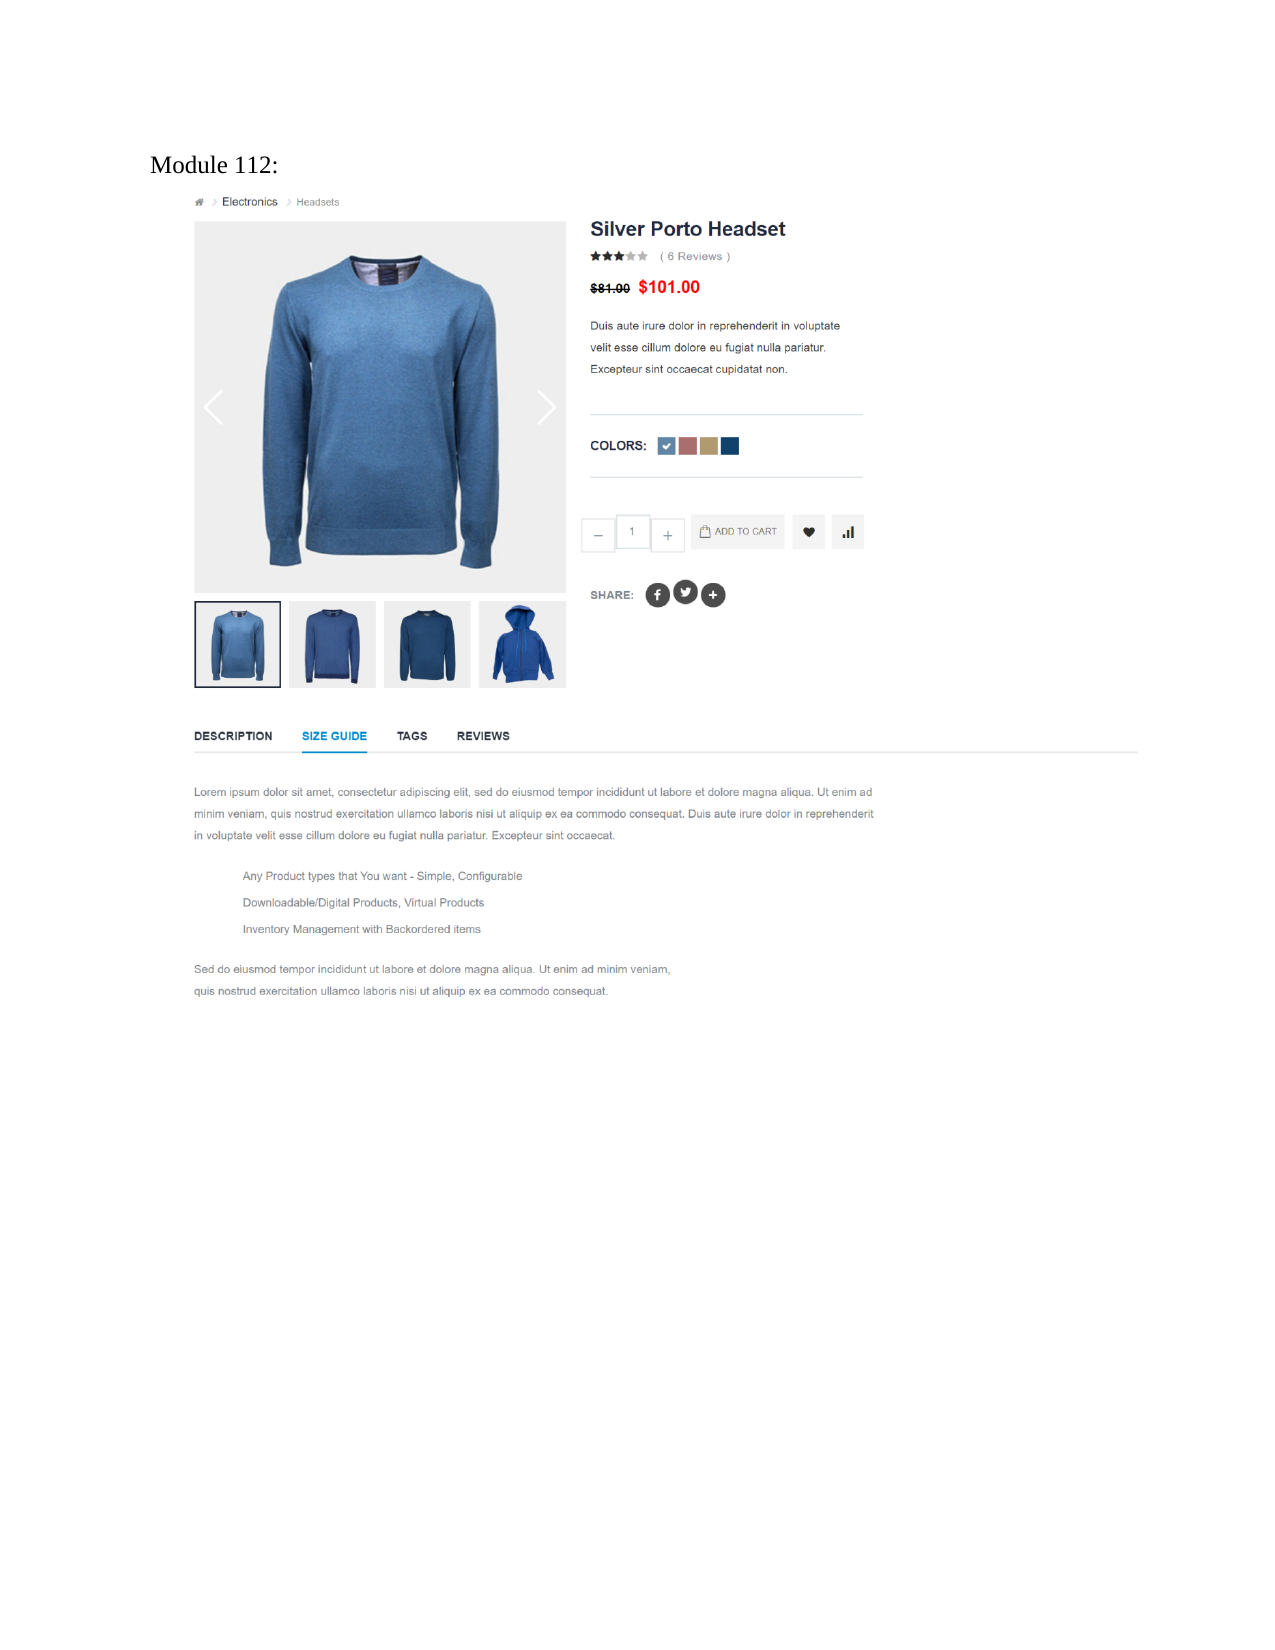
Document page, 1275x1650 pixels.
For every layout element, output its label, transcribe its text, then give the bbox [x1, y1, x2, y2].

text Module 112: [150, 150, 1125, 179]
picture [162, 190, 1138, 1046]
